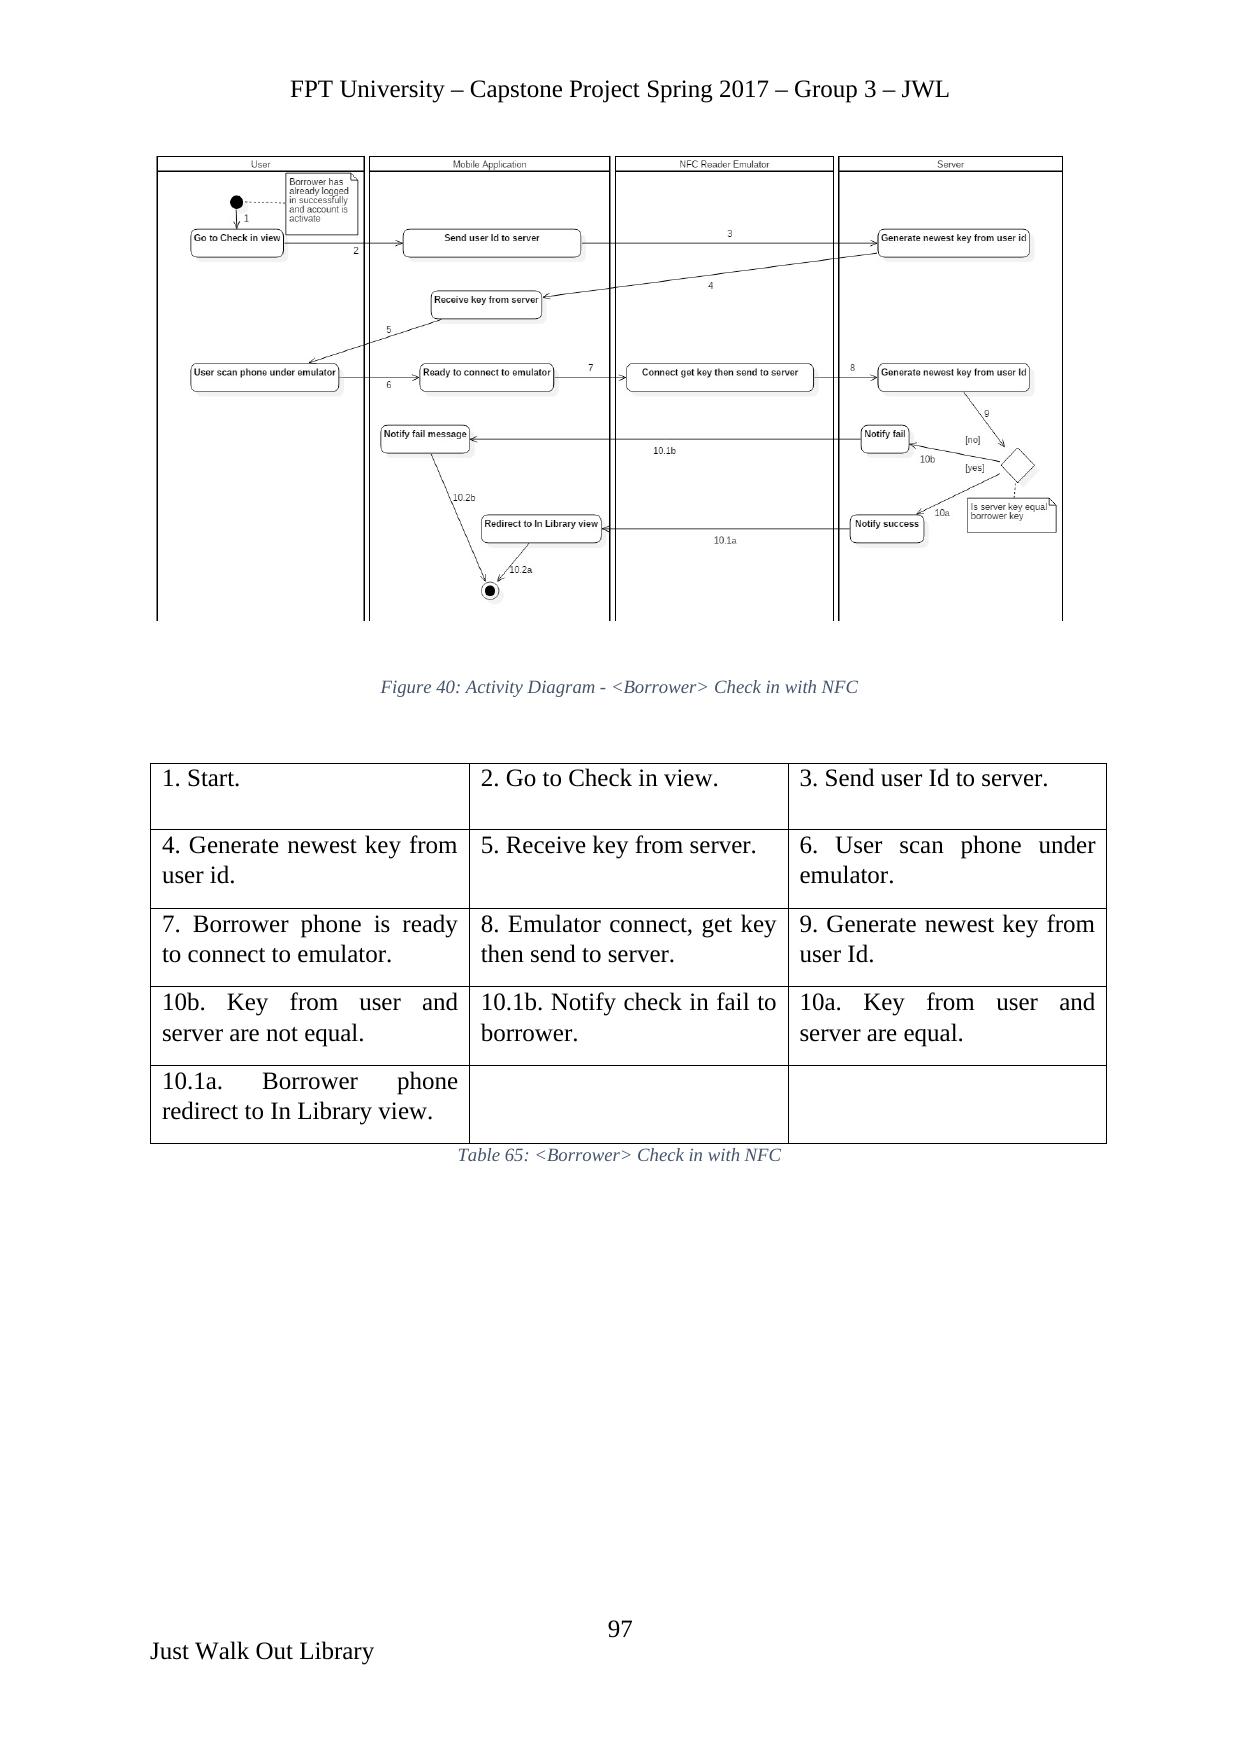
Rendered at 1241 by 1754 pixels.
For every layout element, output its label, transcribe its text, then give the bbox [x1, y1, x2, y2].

table_cell 5. Receive key from server. [470, 830, 788, 908]
table_cell 10b. Key from user and server are not equal. [151, 987, 469, 1065]
table_cell 8. Emulator connect, get key then send to server. [470, 909, 788, 986]
table_cell 6. User scan phone under emulator. [789, 830, 1106, 908]
table_cell 10.1a. Borrower phone redirect to In Library view. [151, 1066, 469, 1143]
table_header 1. Start. [151, 764, 469, 829]
table_cell [789, 1066, 1106, 1143]
table_header 2. Go to Check in view. [470, 764, 788, 829]
table_cell 7. Borrower phone is ready to connect to emulator. [151, 909, 469, 986]
picture [150, 150, 1090, 649]
table_cell [470, 1066, 788, 1143]
table_cell 9. Generate newest key from user Id. [789, 909, 1106, 986]
table_cell 10.1b. Notify check in fail to borrower. [470, 987, 788, 1065]
table_cell 10a. Key from user and server are equal. [789, 987, 1106, 1065]
table_header 3. Send user Id to server. [789, 764, 1106, 829]
table_cell 4. Generate newest key from user id. [151, 830, 469, 908]
